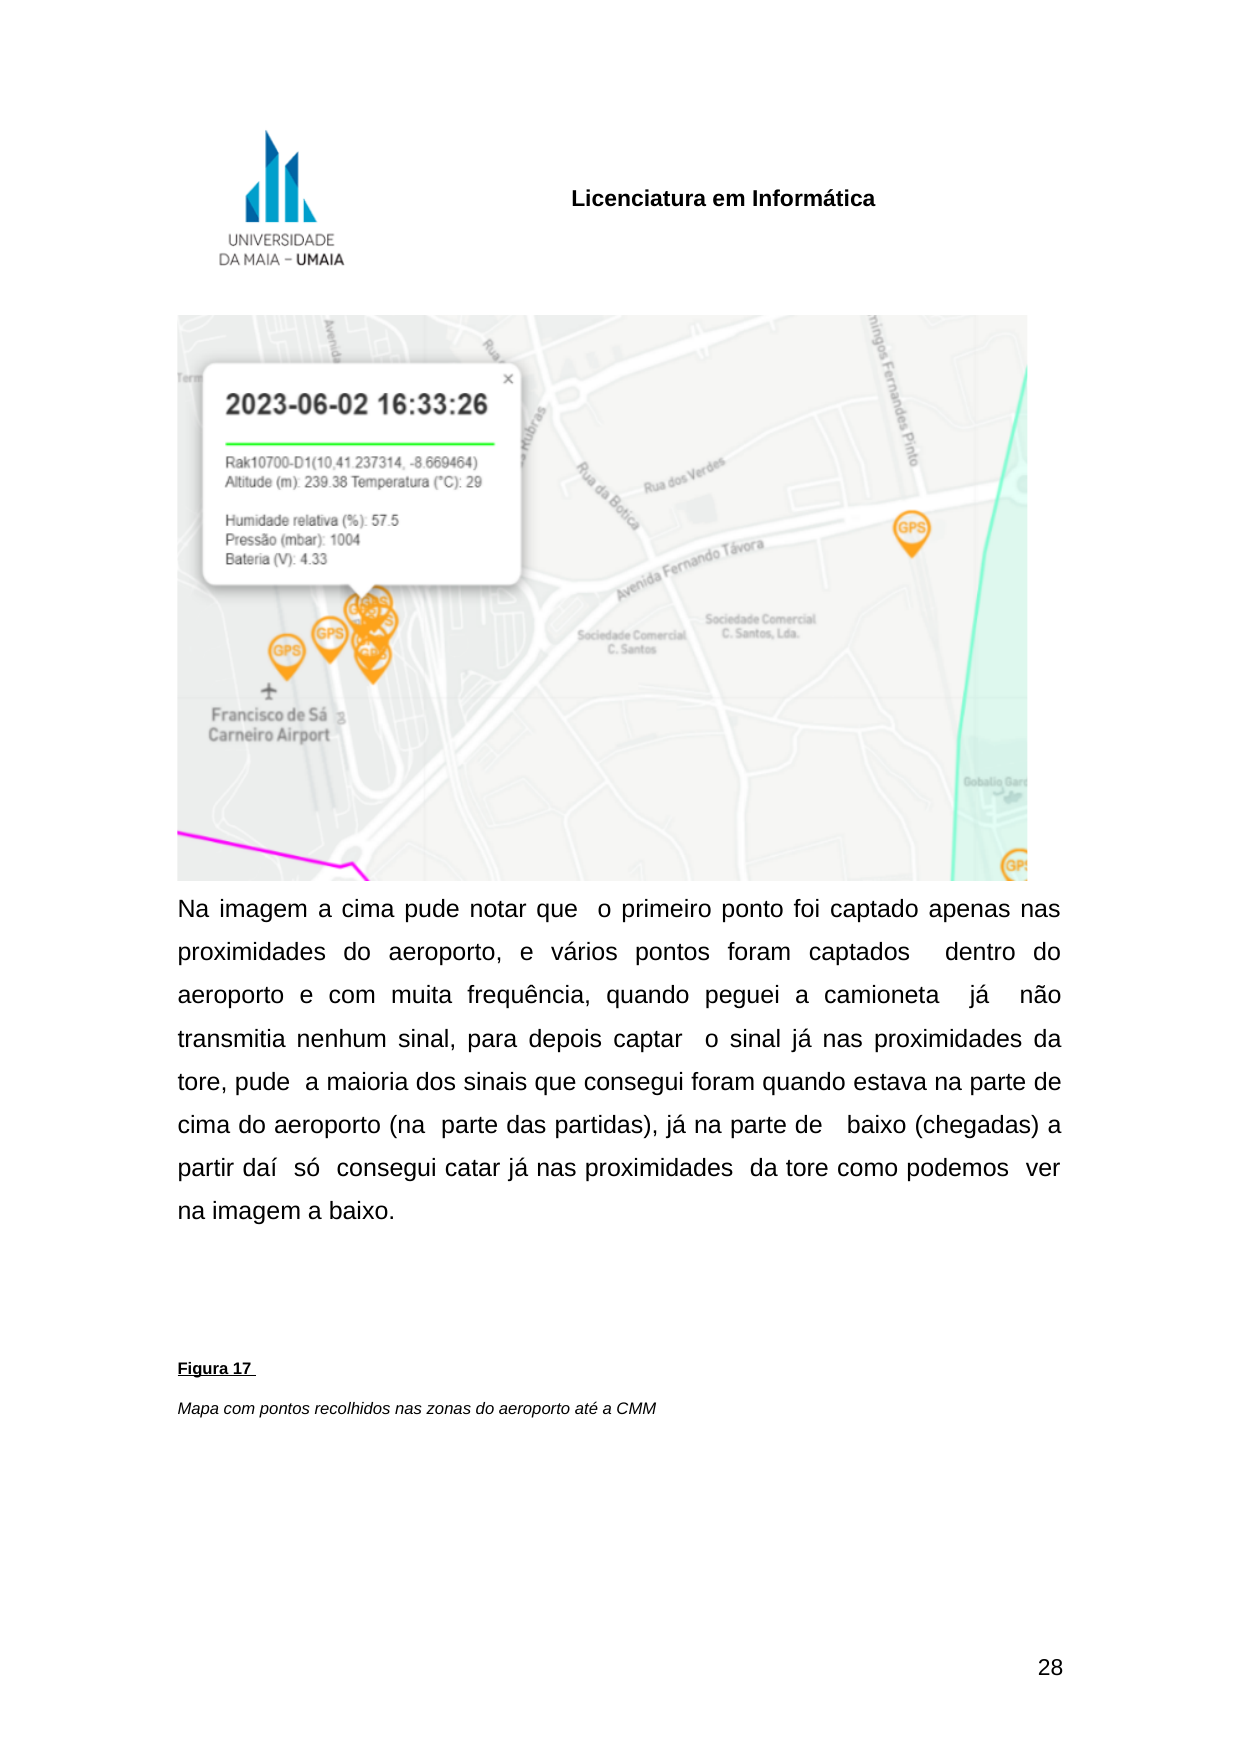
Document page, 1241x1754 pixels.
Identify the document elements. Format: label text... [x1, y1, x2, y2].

picture [188, 106, 373, 291]
text Na imagem a cima pude notar que o primeiro ponto foi captado apenas nas proximidades do aeroporto, e vários pontos foram captados dentro do aeroporto e com muita frequência, quando peguei a camioneta já não transmitia nenhum sinal, para depois captar o sinal já nas proximidades da tore, pude a maioria dos sinais que consegui foram quando estava na parte de cima do aeroporto (na parte das partidas), já na parte de baixo (chegadas) a partir daí só consegui catar já nas proximidades da tore como podemos ver na imagem a baixo. [177, 894, 1063, 1225]
text Mapa com pontos recolhidos nas zonas do aeroporto até a CMM [177, 1399, 1063, 1418]
picture [177, 315, 1028, 881]
text Figura 17 [177, 1359, 1063, 1378]
